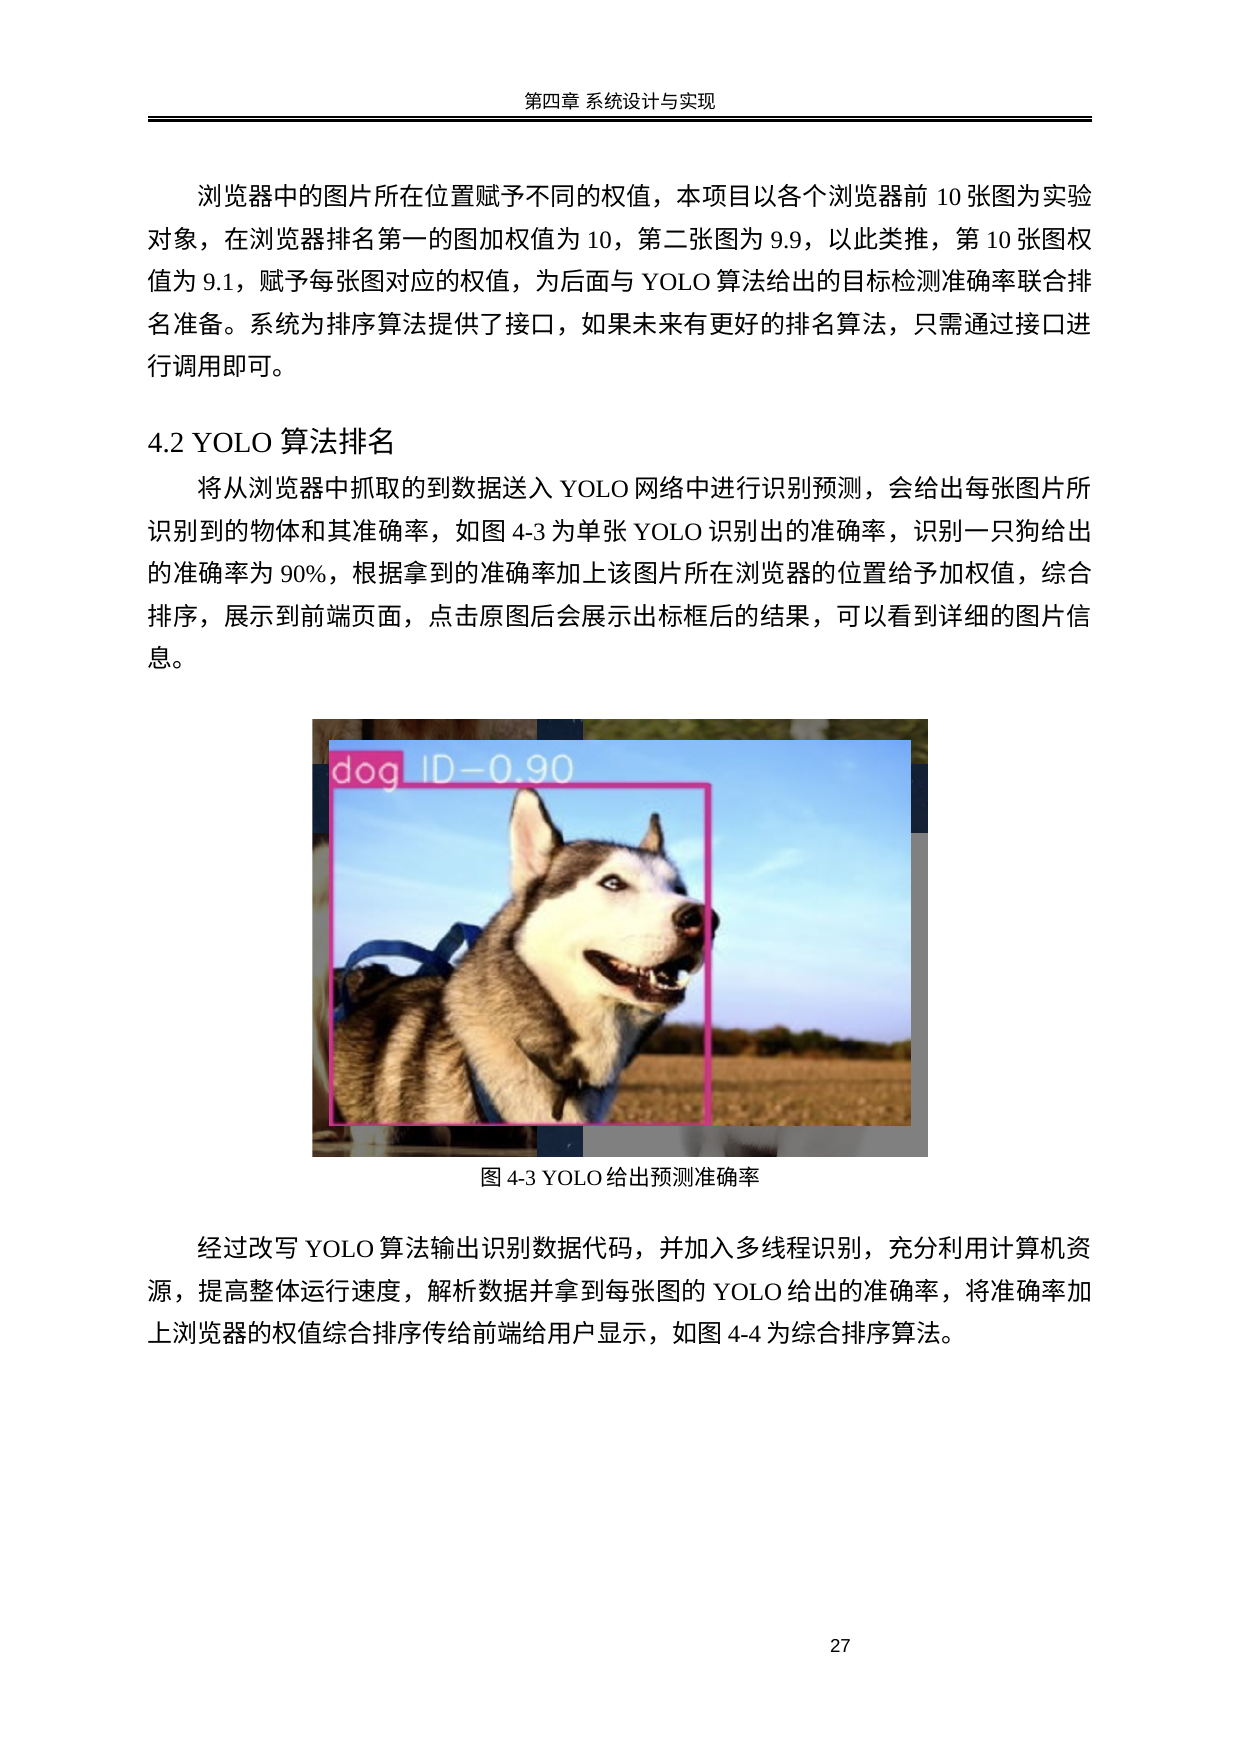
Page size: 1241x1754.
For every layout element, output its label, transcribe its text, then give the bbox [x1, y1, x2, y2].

text 图4-3 YOLO给出预测准确率 [148, 1162, 1092, 1192]
text 将从浏览器中抓取的到数据送入YOLO网络中进行识别预测，会给出每张图片所识别到的物体和其准确率，如图4-3为单张YOLO识别出的准确率，识别一只狗给出的准确率为90%，根据拿到的准确率加上该图片所在浏览器的位置给予加权值，综合排序，展示到前端页面，点击原图后会展示出标框后的结果，可以看到详细的图片信息。 [148, 471, 1092, 675]
text 经过改写YOLO算法输出识别数据代码，并加入多线程识别，充分利用计算机资源，提高整体运行速度，解析数据并拿到每张图的YOLO给出的准确率，将准确率加上浏览器的权值综合排序传给前端给用户显示，如图4-4为综合排序算法。 [148, 1231, 1092, 1350]
picture [312, 719, 928, 1157]
subtitle 4.2 YOLO 算法排名 [148, 422, 1092, 461]
text 浏览器中的图片所在位置赋予不同的权值，本项目以各个浏览器前10张图为实验对象，在浏览器排名第一的图加权值为10，第二张图为9.9，以此类推，第10张图权值为9.1，赋予每张图对应的权值，为后面与YOLO算法给出的目标检测准确率联合排名准备。系统为排序算法提供了接口，如果未来有更好的排名算法，只需通过接口进行调用即可。 [148, 179, 1092, 383]
